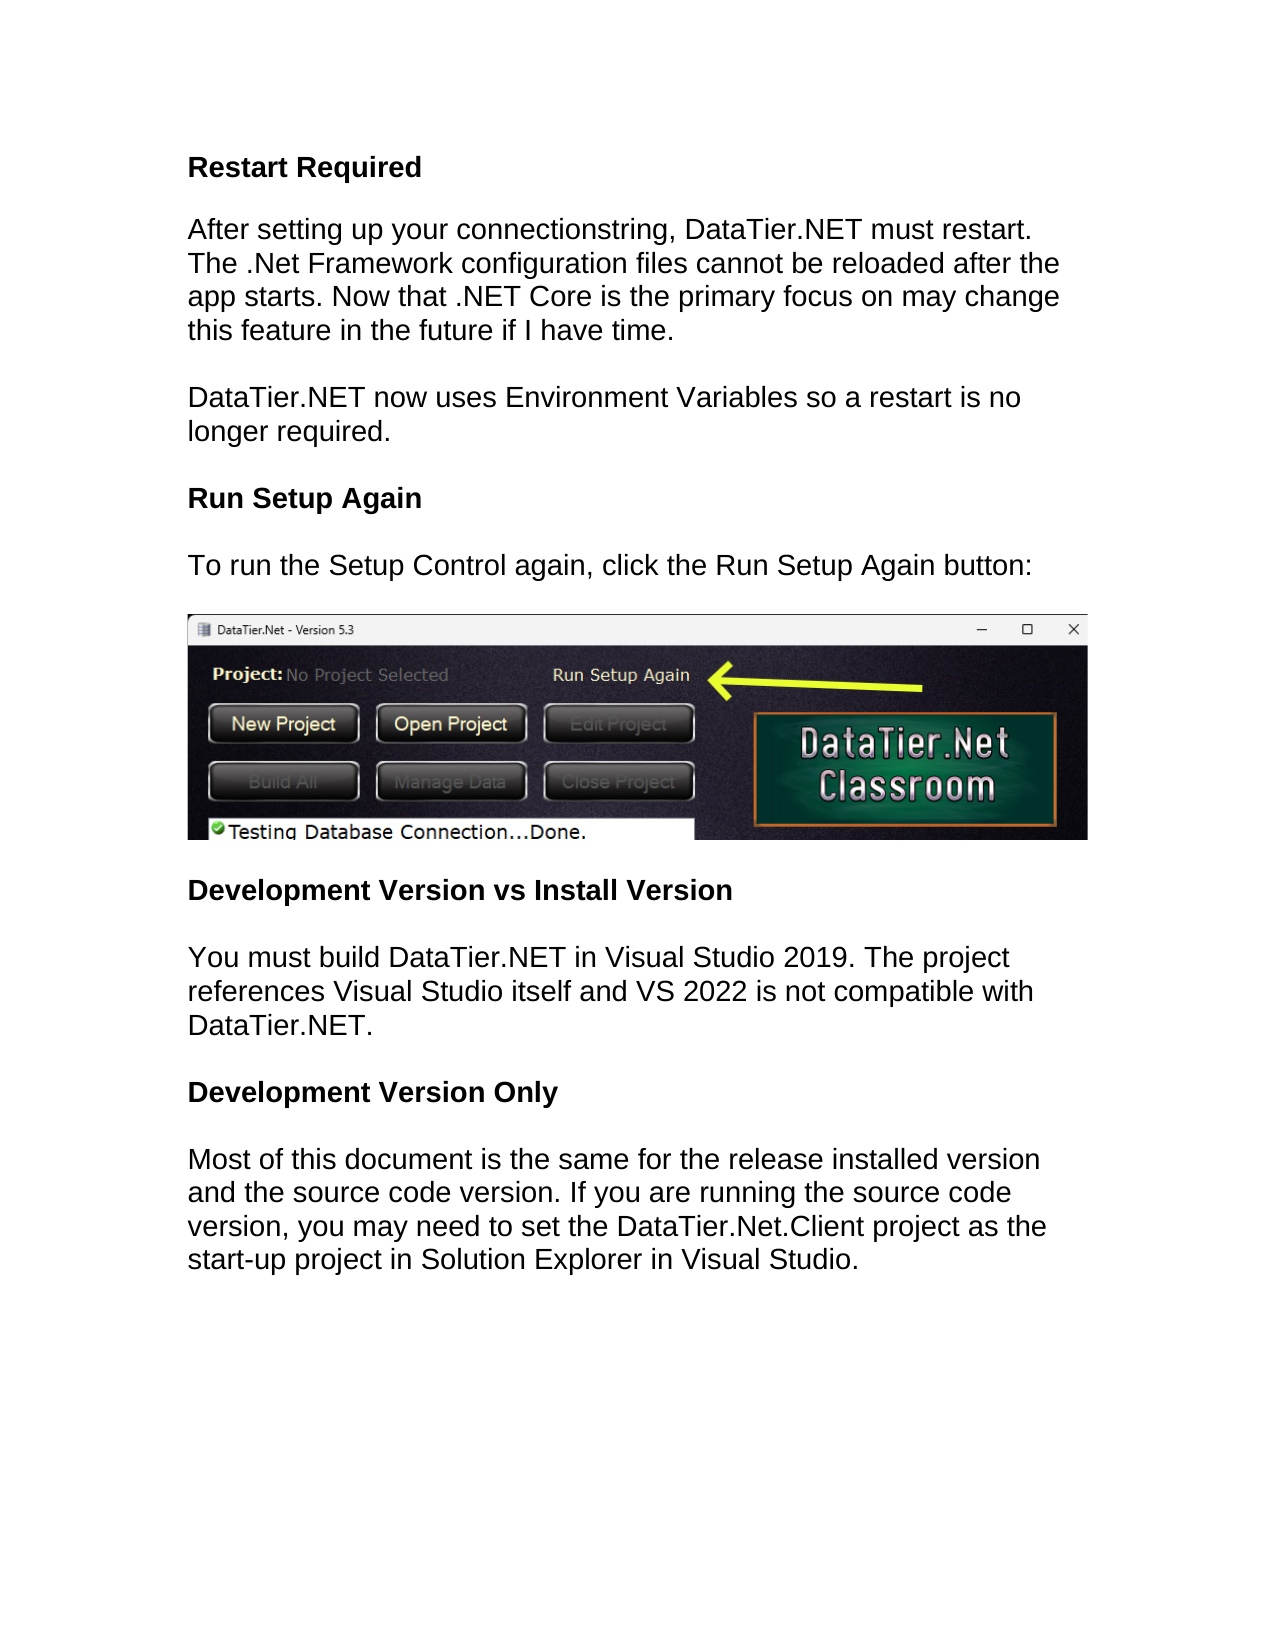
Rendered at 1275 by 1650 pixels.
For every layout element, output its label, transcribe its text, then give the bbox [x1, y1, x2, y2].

text You must build DataTier.NET in Visual Studio 2019. The project references Visual Studio itself and VS 2022 is not compatible with DataTier.NET. [187, 940, 1087, 1041]
picture [187, 614, 1088, 840]
text To run the Setup Control again, click the Run Setup Again button: [187, 548, 1087, 581]
text Run Setup Again [187, 481, 1087, 514]
text Development Version Only [187, 1074, 1087, 1108]
text After setting up your connectionstring, DataTier.NET must restart. The .Net Framework configuration files cannot be reloaded after the app starts. Now that .NET Core is the primary focus on may change this feature in the future if I have time. [187, 212, 1087, 346]
text DataTier.NET now uses Environment Variables so a restart is no longer required. [187, 380, 1087, 447]
text Restart Required [187, 150, 1087, 183]
text Most of this document is the same for the release installed version and the source code version. If you are running the source code version, you may need to set the DataTier.Net.Client project as the start-up project in Solution Explorer in Visual Studio. [187, 1142, 1087, 1276]
text Development Version vs Install Version [187, 873, 1087, 907]
